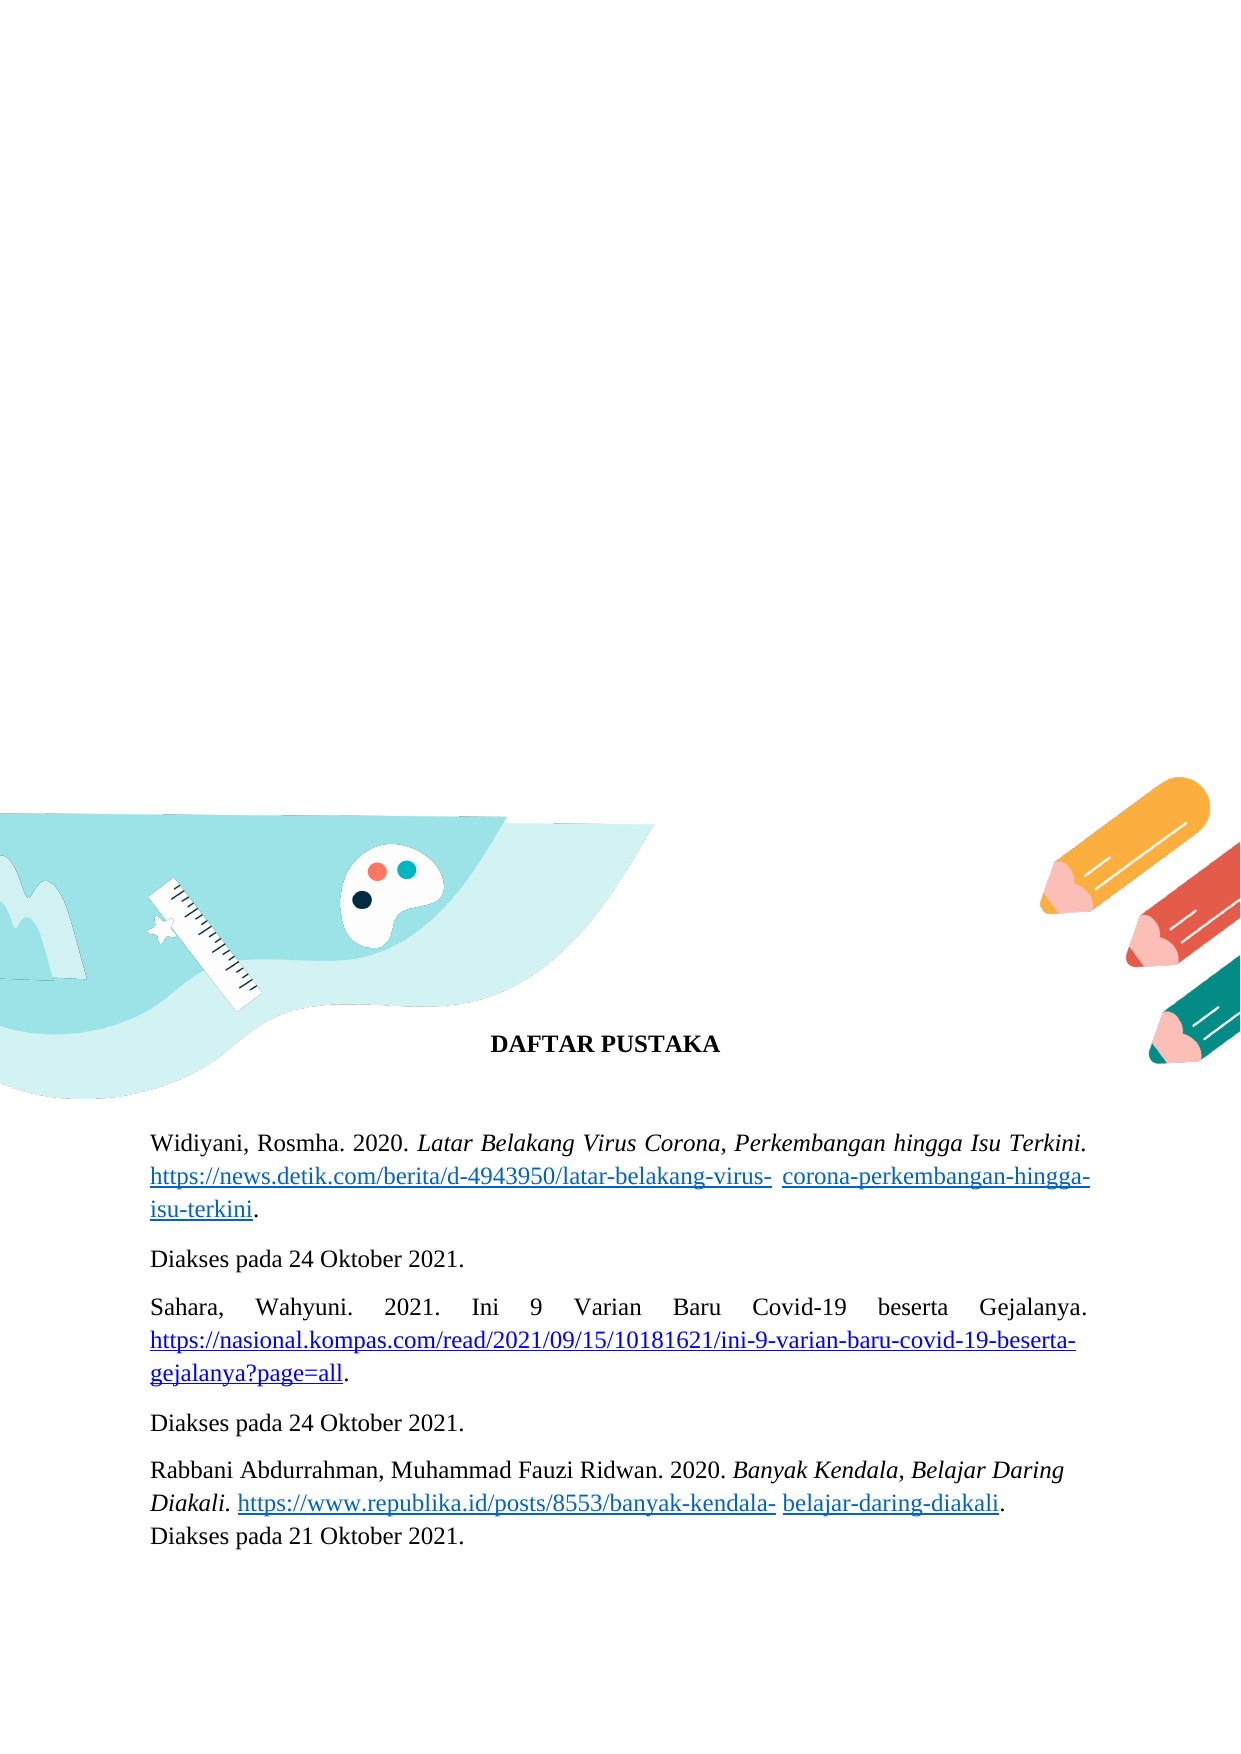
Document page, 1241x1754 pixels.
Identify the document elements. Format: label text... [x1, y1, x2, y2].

text Rabbani Abdurrahman, Muhammad Fauzi Ridwan. 2020. Banyak Kendala, Belajar Daring Diakali. https://www.republika.id/posts/8553/banyak-kendala- belajar-daring-diakali. Diakses pada 21 Oktober 2021. [150, 1455, 1090, 1550]
text DAFTAR PUSTAKA [120, 1029, 1090, 1058]
text Diakses pada 24 Oktober 2021. [150, 1408, 1090, 1436]
text Sahara, Wahyuni. 2021. Ini 9 Varian Baru Covid-19 beserta Gejalanya. https://nasional.kompas.com/read/2021/09/15/10181621/ini-9-varian-baru-covid-19-beserta-gejalanya?page=all. [150, 1292, 1090, 1387]
picture [1017, 743, 1241, 1091]
text Widiyani, Rosmha. 2020. Latar Belakang Virus Corona, Perkembangan hingga Isu Terkini. https://news.detik.com/berita/d-4943950/latar-belakang-virus- corona-perkembangan-hingga-isu-terkini. [150, 1128, 1090, 1223]
picture [0, 812, 654, 1099]
text Diakses pada 24 Oktober 2021. [150, 1244, 1090, 1273]
